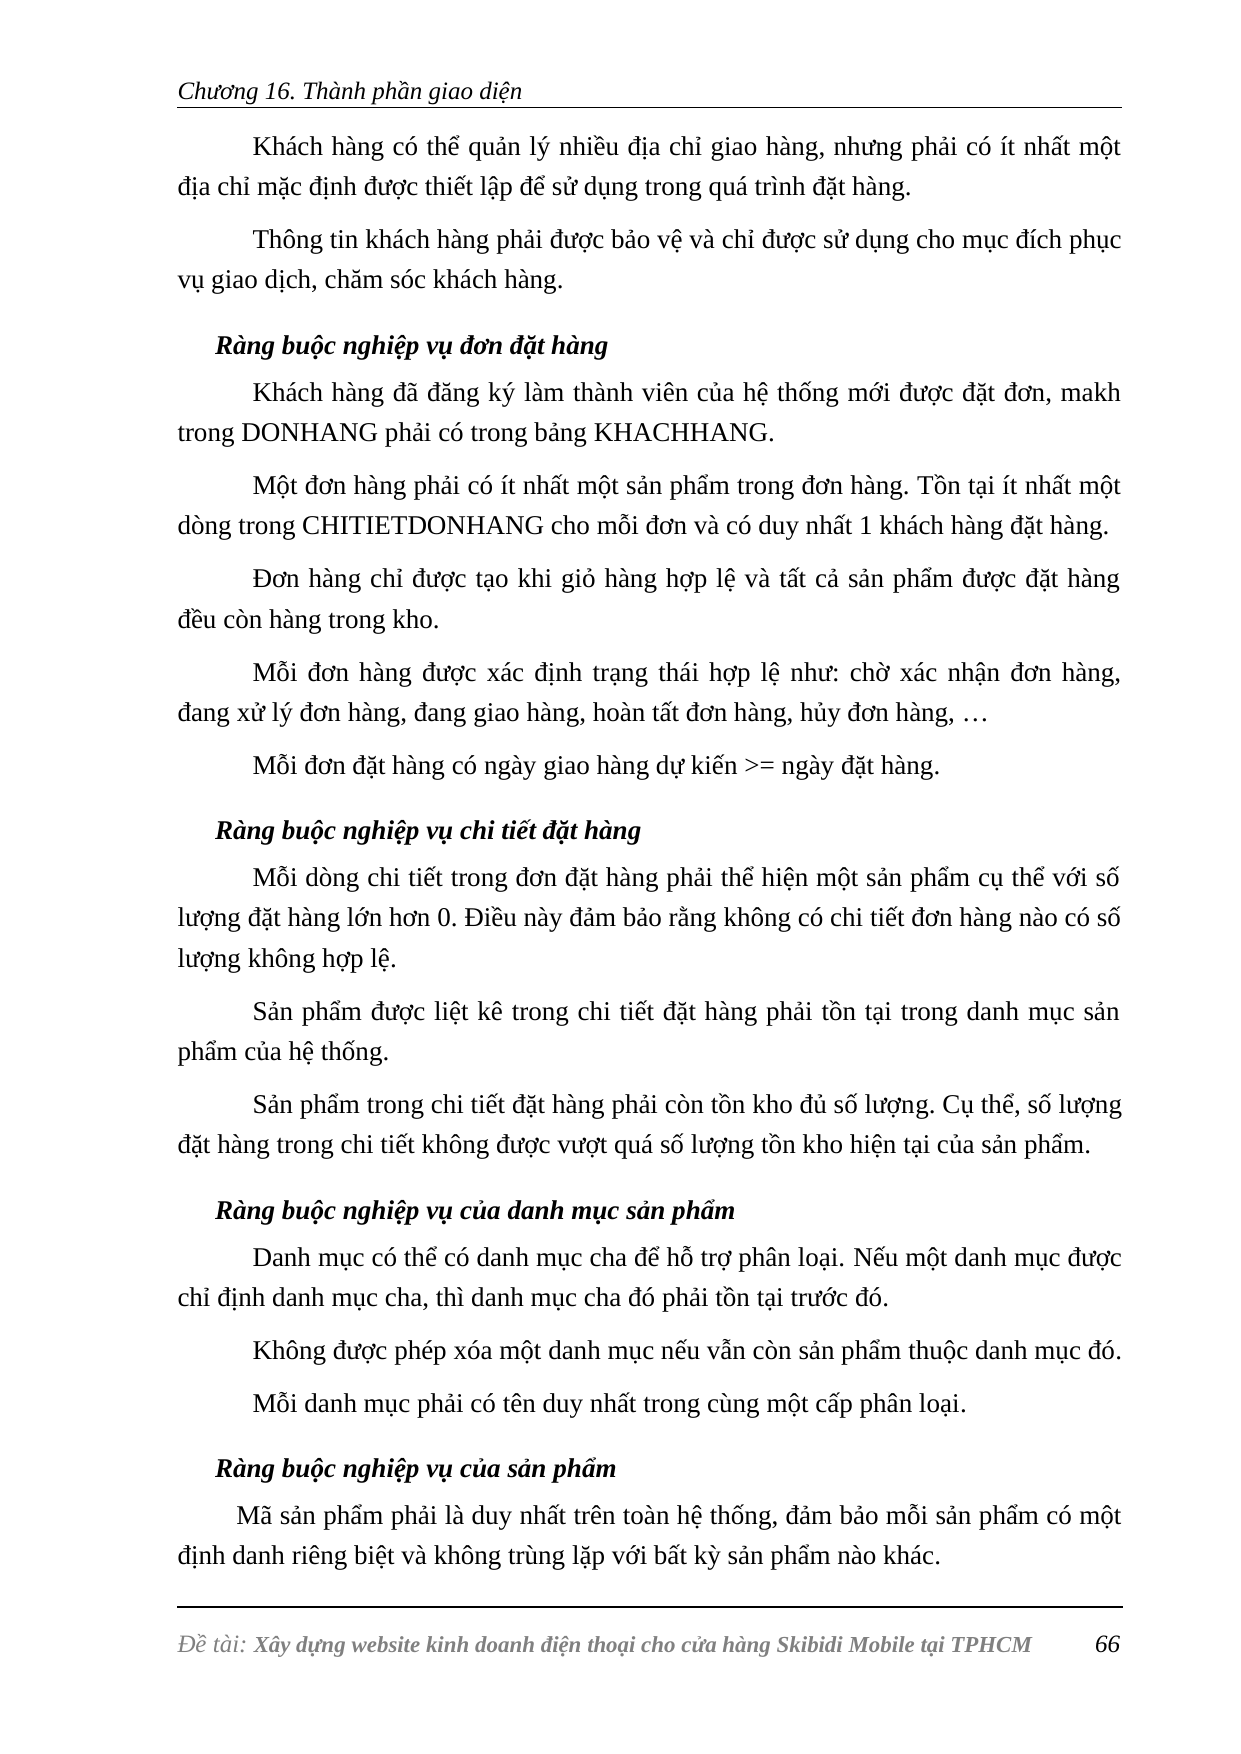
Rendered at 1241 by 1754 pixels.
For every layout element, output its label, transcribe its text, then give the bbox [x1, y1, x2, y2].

text Thông tin khách hàng phải được bảo vệ và chỉ được sử dụng cho mục đích phục vụ giao dịch, chăm sóc khách hàng. [177, 223, 1122, 295]
text Mỗi đơn đặt hàng có ngày giao hàng dự kiến >= ngày đặt hàng. [177, 749, 1122, 780]
subtitle Ràng buộc nghiệp vụ của danh mục sản phẩm [177, 1194, 1122, 1225]
text Khách hàng đã đăng ký làm thành viên của hệ thống mới được đặt đơn, makh trong DONHANG phải có trong bảng KHACHHANG. [177, 376, 1122, 447]
text Mỗi danh mục phải có tên duy nhất trong cùng một cấp phân loại. [177, 1387, 1122, 1418]
text Sản phẩm trong chi tiết đặt hàng phải còn tồn kho đủ số lượng. Cụ thể, số lượng đặt hàng trong chi tiết không được vượt quá số lượng tồn kho hiện tại của sản phẩm. [177, 1088, 1122, 1160]
text Mã sản phẩm phải là duy nhất trên toàn hệ thống, đảm bảo mỗi sản phẩm có một định danh riêng biệt và không trùng lặp với bất kỳ sản phẩm nào khác. [177, 1499, 1122, 1571]
text Danh mục có thể có danh mục cha để hỗ trợ phân loại. Nếu một danh mục được chỉ định danh mục cha, thì danh mục cha đó phải tồn tại trước đó. [177, 1241, 1122, 1312]
text Một đơn hàng phải có ít nhất một sản phẩm trong đơn hàng. Tồn tại ít nhất một dòng trong CHITIETDONHANG cho mỗi đơn và có duy nhất 1 khách hàng đặt hàng. [177, 469, 1122, 541]
subtitle Ràng buộc nghiệp vụ chi tiết đặt hàng [177, 814, 1122, 846]
subtitle Ràng buộc nghiệp vụ đơn đặt hàng [177, 329, 1122, 360]
text Mỗi đơn hàng được xác định trạng thái hợp lệ như: chờ xác nhận đơn hàng, đang xử lý đơn hàng, đang giao hàng, hoàn tất đơn hàng, hủy đơn hàng, … [177, 656, 1122, 727]
text Đơn hàng chỉ được tạo khi giỏ hàng hợp lệ và tất cả sản phẩm được đặt hàng đều còn hàng trong kho. [177, 562, 1122, 634]
text Sản phẩm được liệt kê trong chi tiết đặt hàng phải tồn tại trong danh mục sản phẩm của hệ thống. [177, 995, 1122, 1066]
text Mỗi dòng chi tiết trong đơn đặt hàng phải thể hiện một sản phẩm cụ thể với số lượng đặt hàng lớn hơn 0. Điều này đảm bảo rằng không có chi tiết đơn hàng nào có số lượng không hợp lệ. [177, 861, 1122, 973]
text Không được phép xóa một danh mục nếu vẫn còn sản phẩm thuộc danh mục đó. [177, 1334, 1122, 1365]
subtitle Ràng buộc nghiệp vụ của sản phẩm [177, 1452, 1122, 1483]
text Khách hàng có thể quản lý nhiều địa chỉ giao hàng, nhưng phải có ít nhất một địa chỉ mặc định được thiết lập để sử dụng trong quá trình đặt hàng. [177, 130, 1122, 201]
